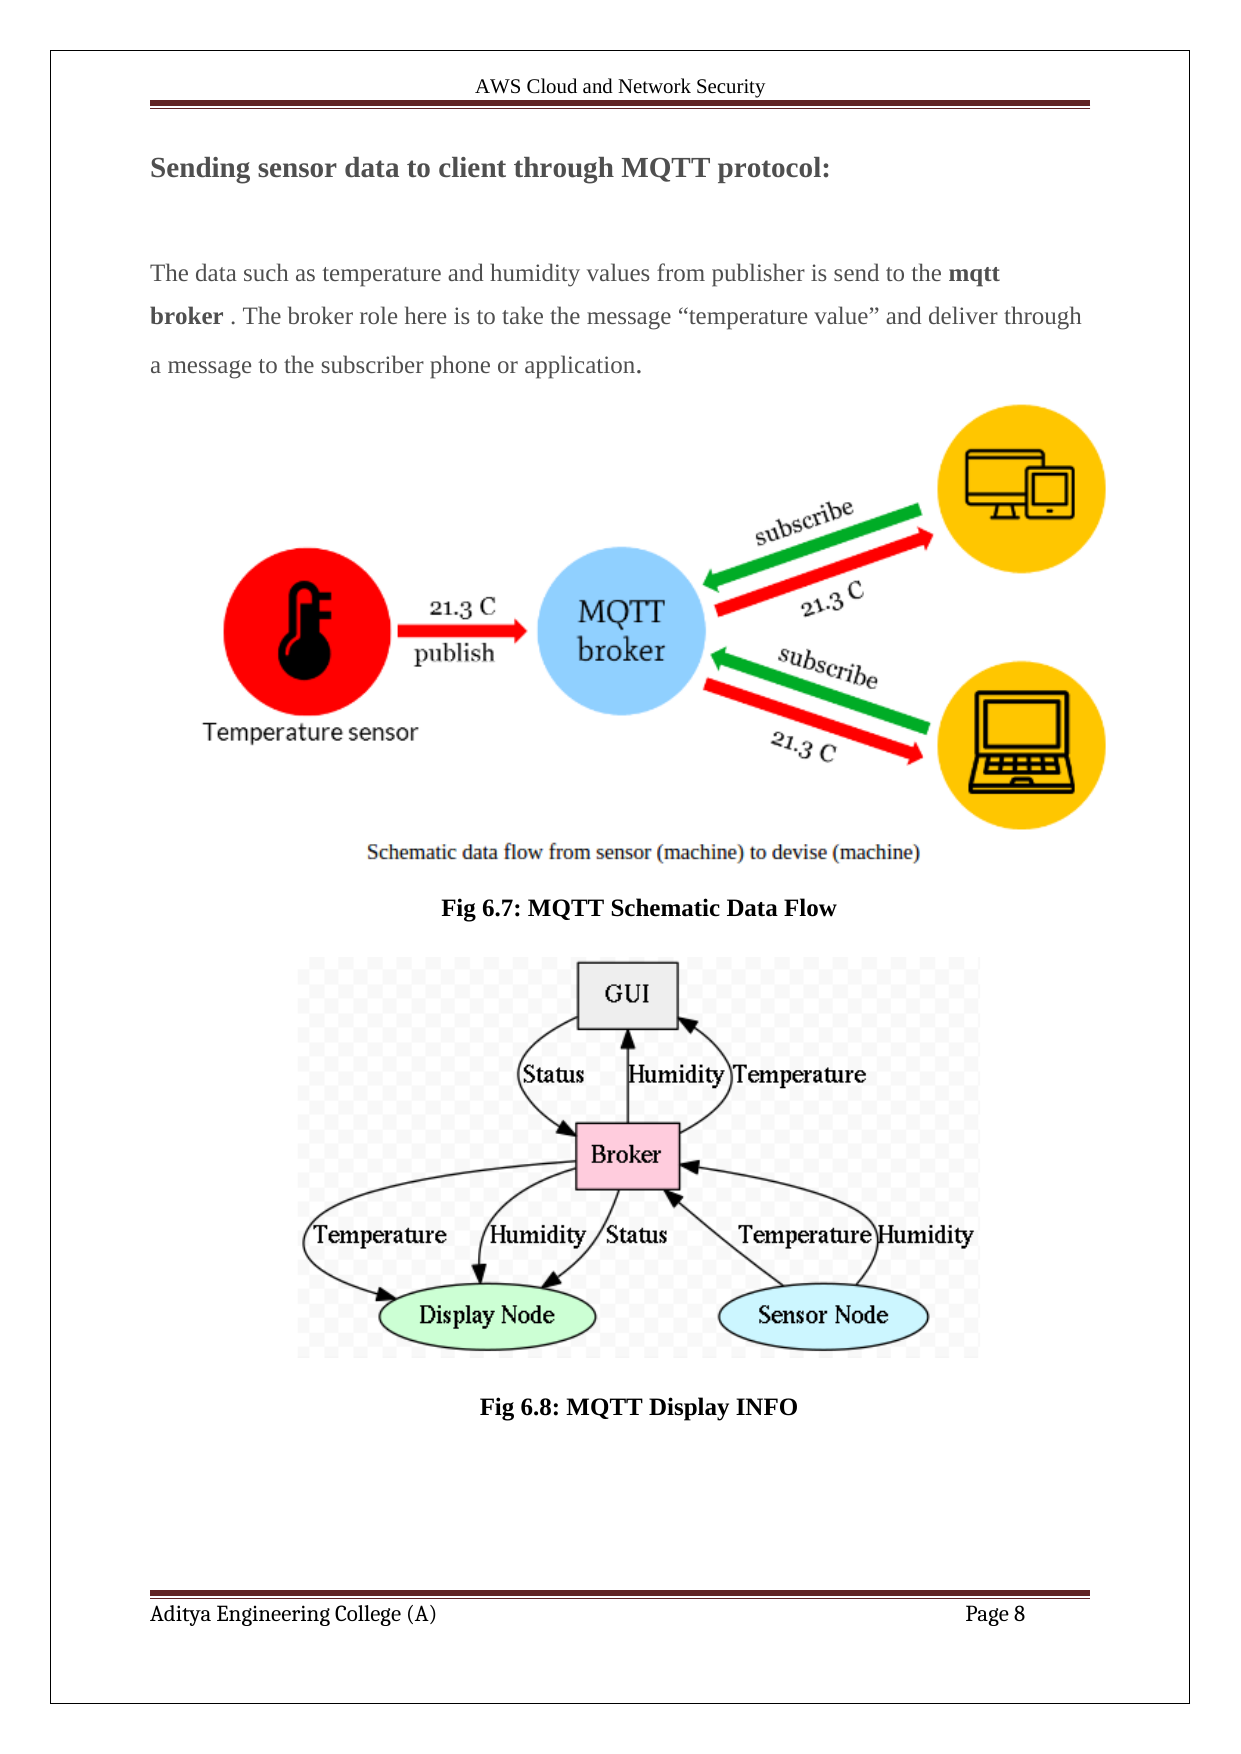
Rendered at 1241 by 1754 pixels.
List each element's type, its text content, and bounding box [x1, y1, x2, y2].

picture [297, 957, 981, 1358]
text Sending sensor data to client through MQTT protocol: [150, 150, 1090, 183]
picture [187, 396, 1128, 880]
text Fig 6.7: MQTT Schematic Data Flow [187, 880, 1090, 922]
text Fig 6.8: MQTT Display INFO [187, 1392, 1090, 1421]
text The data such as temperature and humidity values from publisher is send to the mqtt broker . The broker role here is to take the message “temperature value” and deliver through a message to the subscriber phone or application. [150, 258, 1090, 380]
